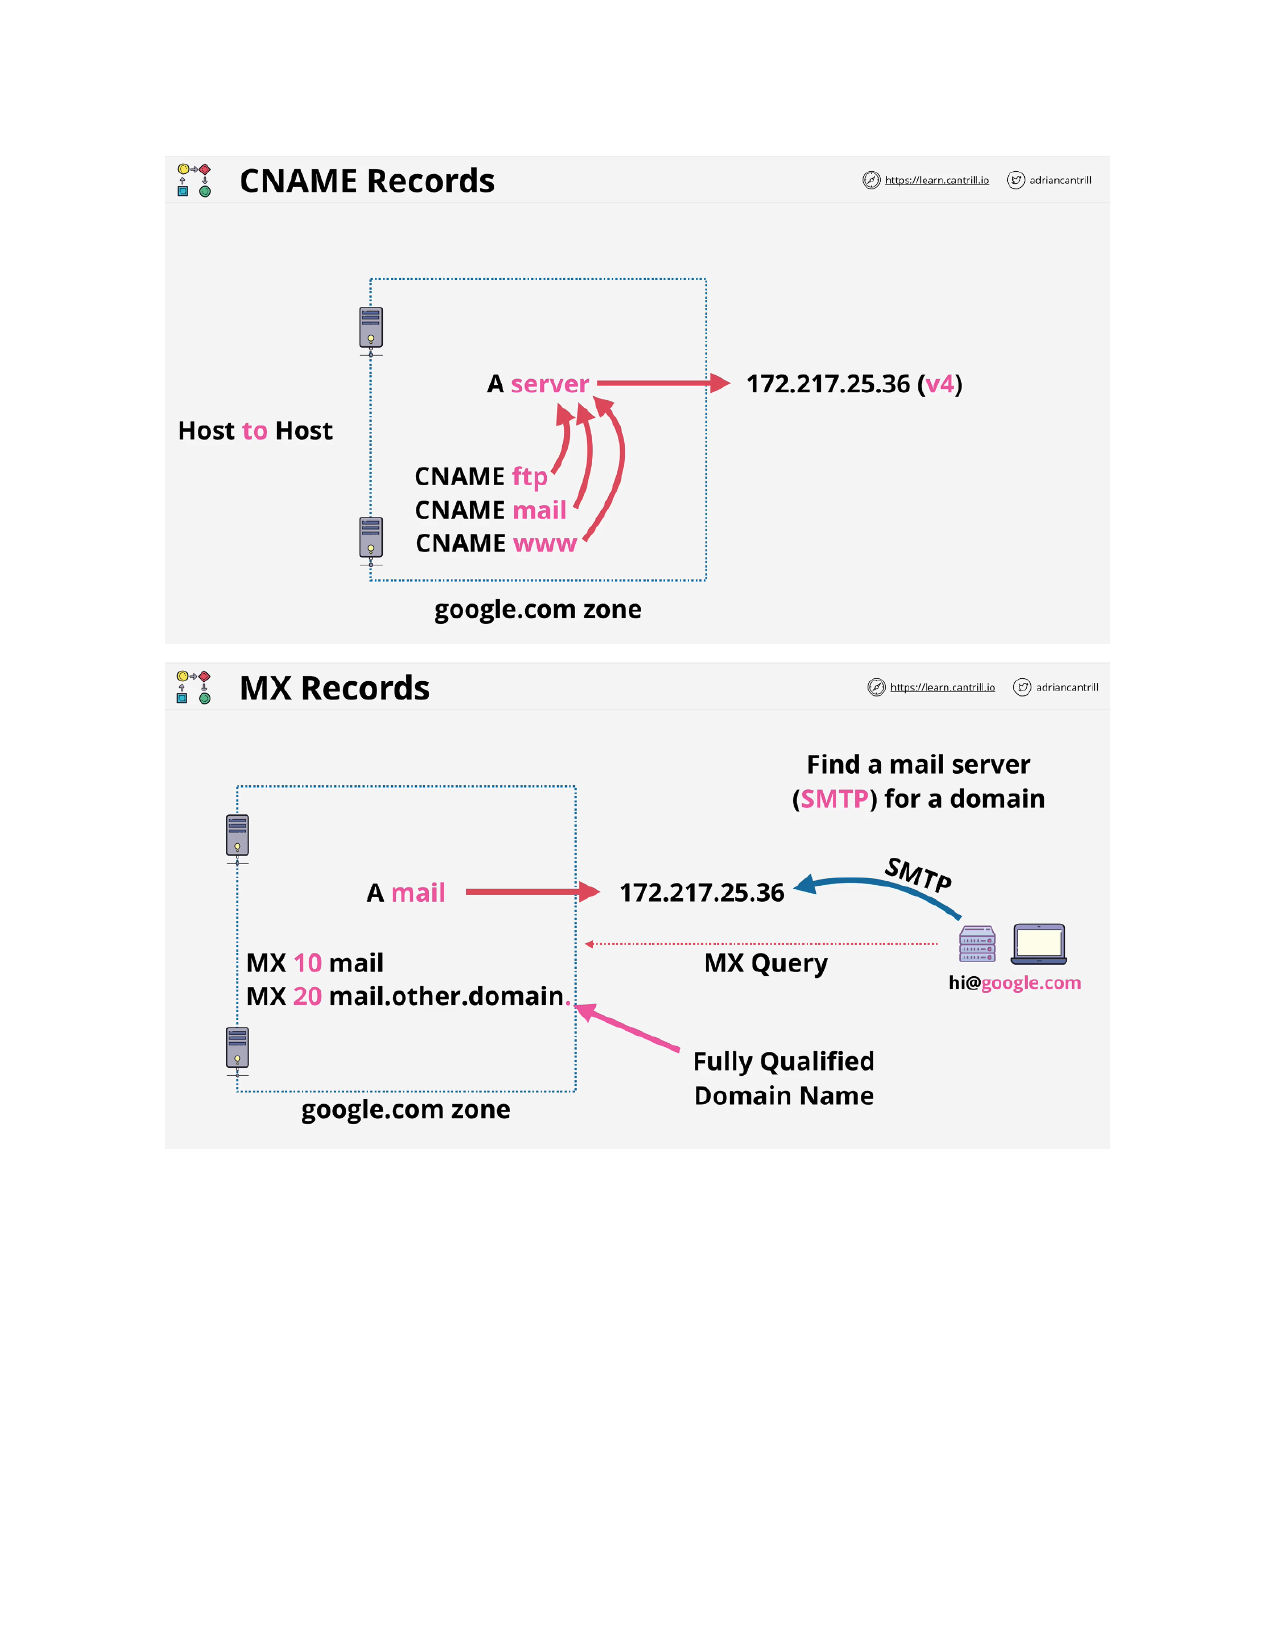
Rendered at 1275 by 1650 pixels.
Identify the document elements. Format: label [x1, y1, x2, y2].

picture [165, 662, 1111, 1149]
picture [165, 156, 1111, 644]
